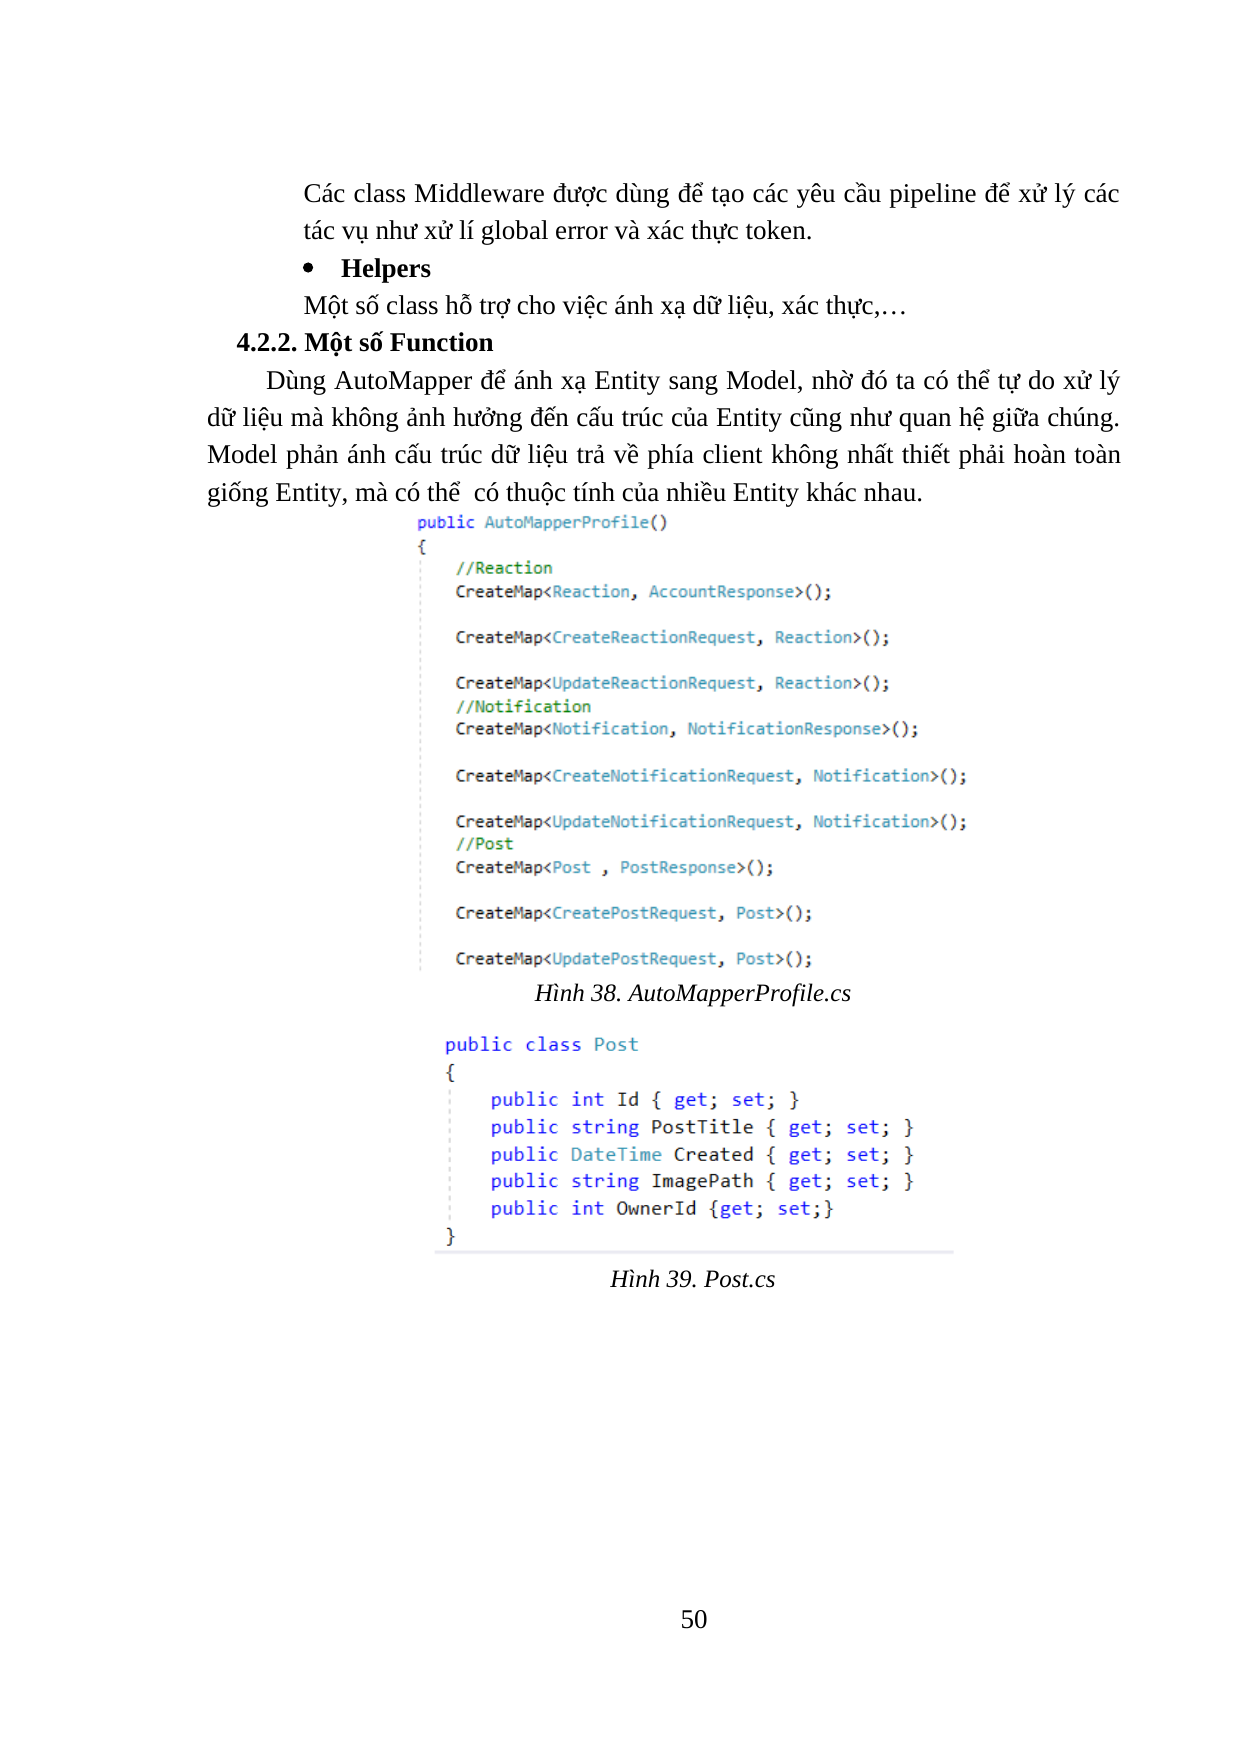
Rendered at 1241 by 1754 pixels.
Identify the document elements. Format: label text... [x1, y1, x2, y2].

text Dùng AutoMapper để ánh xạ Entity sang Model, nhờ đó ta có thể tự do xử lý dữ liệu mà không ảnh hưởng đến cấu trúc của Entity cũng như quan hệ giữa chúng. Model phản ánh cấu trúc dữ liệu trả về phía client không nhất thiết phải hoàn toàn giống Entity, mà có thể có thuộc tính của nhiều Entity khác nhau. [207, 364, 1122, 507]
picture [434, 1033, 954, 1259]
list Helpers [303, 252, 1122, 283]
picture [408, 513, 980, 972]
text Các class Middleware được dùng để tạo các yêu cầu pipeline để xử lý các tác vụ như xử lí global error và xác thực token. [303, 177, 1122, 246]
text Hình 38. AutoMapperProfile.cs [207, 978, 1122, 1007]
text Hình 39. Post.cs [207, 1264, 1122, 1293]
text Một số class hỗ trợ cho việc ánh xạ dữ liệu, xác thực,… [303, 289, 1122, 320]
subtitle 4.2.2. Một số Function [236, 327, 1122, 358]
